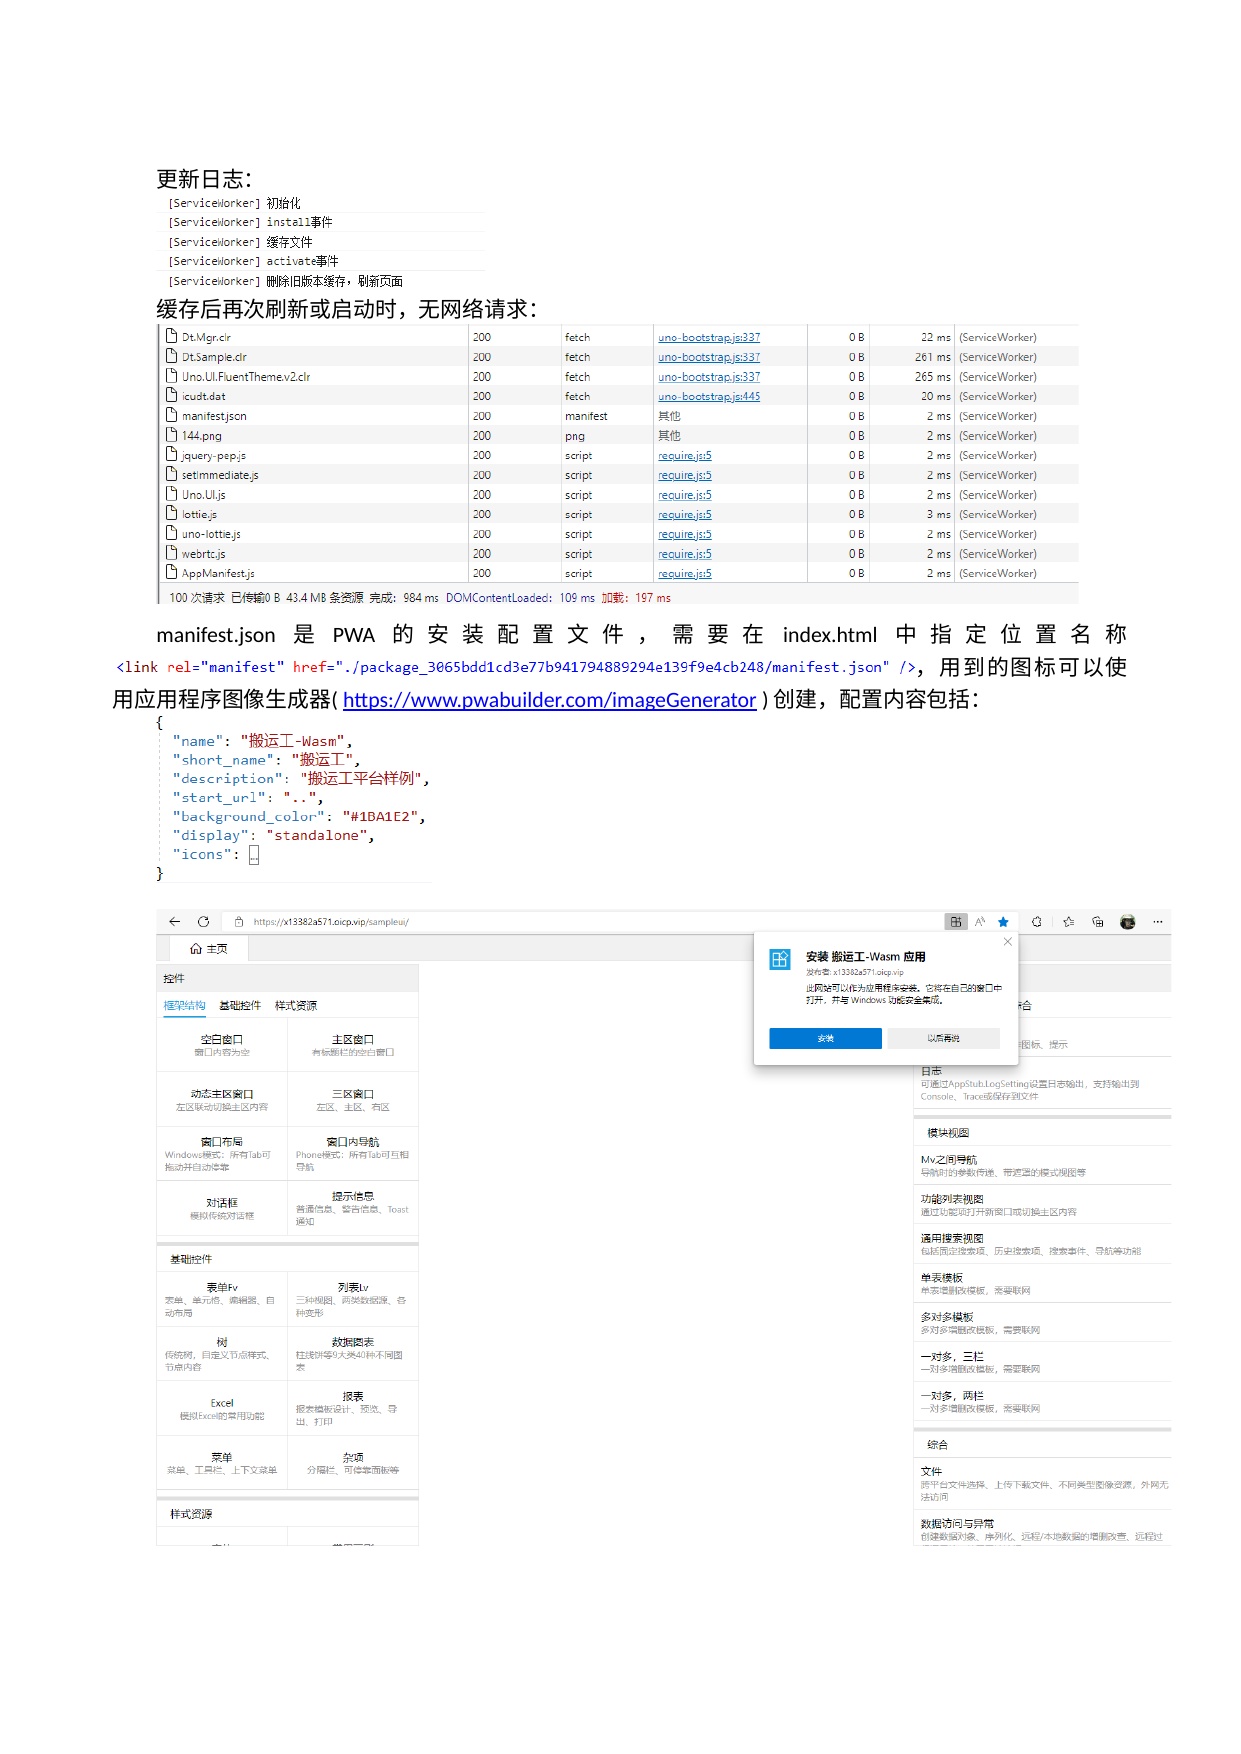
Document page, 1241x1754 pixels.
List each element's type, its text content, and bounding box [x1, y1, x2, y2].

text 更新日志： [112, 162, 1128, 194]
text manifest.json是PWA的安装配置文件，需要在index.html中指定位置名称，用到的图标可以使用应用程序图像生成器( https://www.pwabuilder.com/imageGenerator ) 创建，配置内容包括： [112, 617, 1128, 714]
text 缓存后再次刷新或启动时，无网络请求： [112, 292, 1128, 324]
picture [156, 909, 1172, 1546]
picture [156, 194, 486, 288]
picture [156, 324, 1079, 604]
picture [156, 714, 433, 883]
picture [112, 657, 916, 676]
